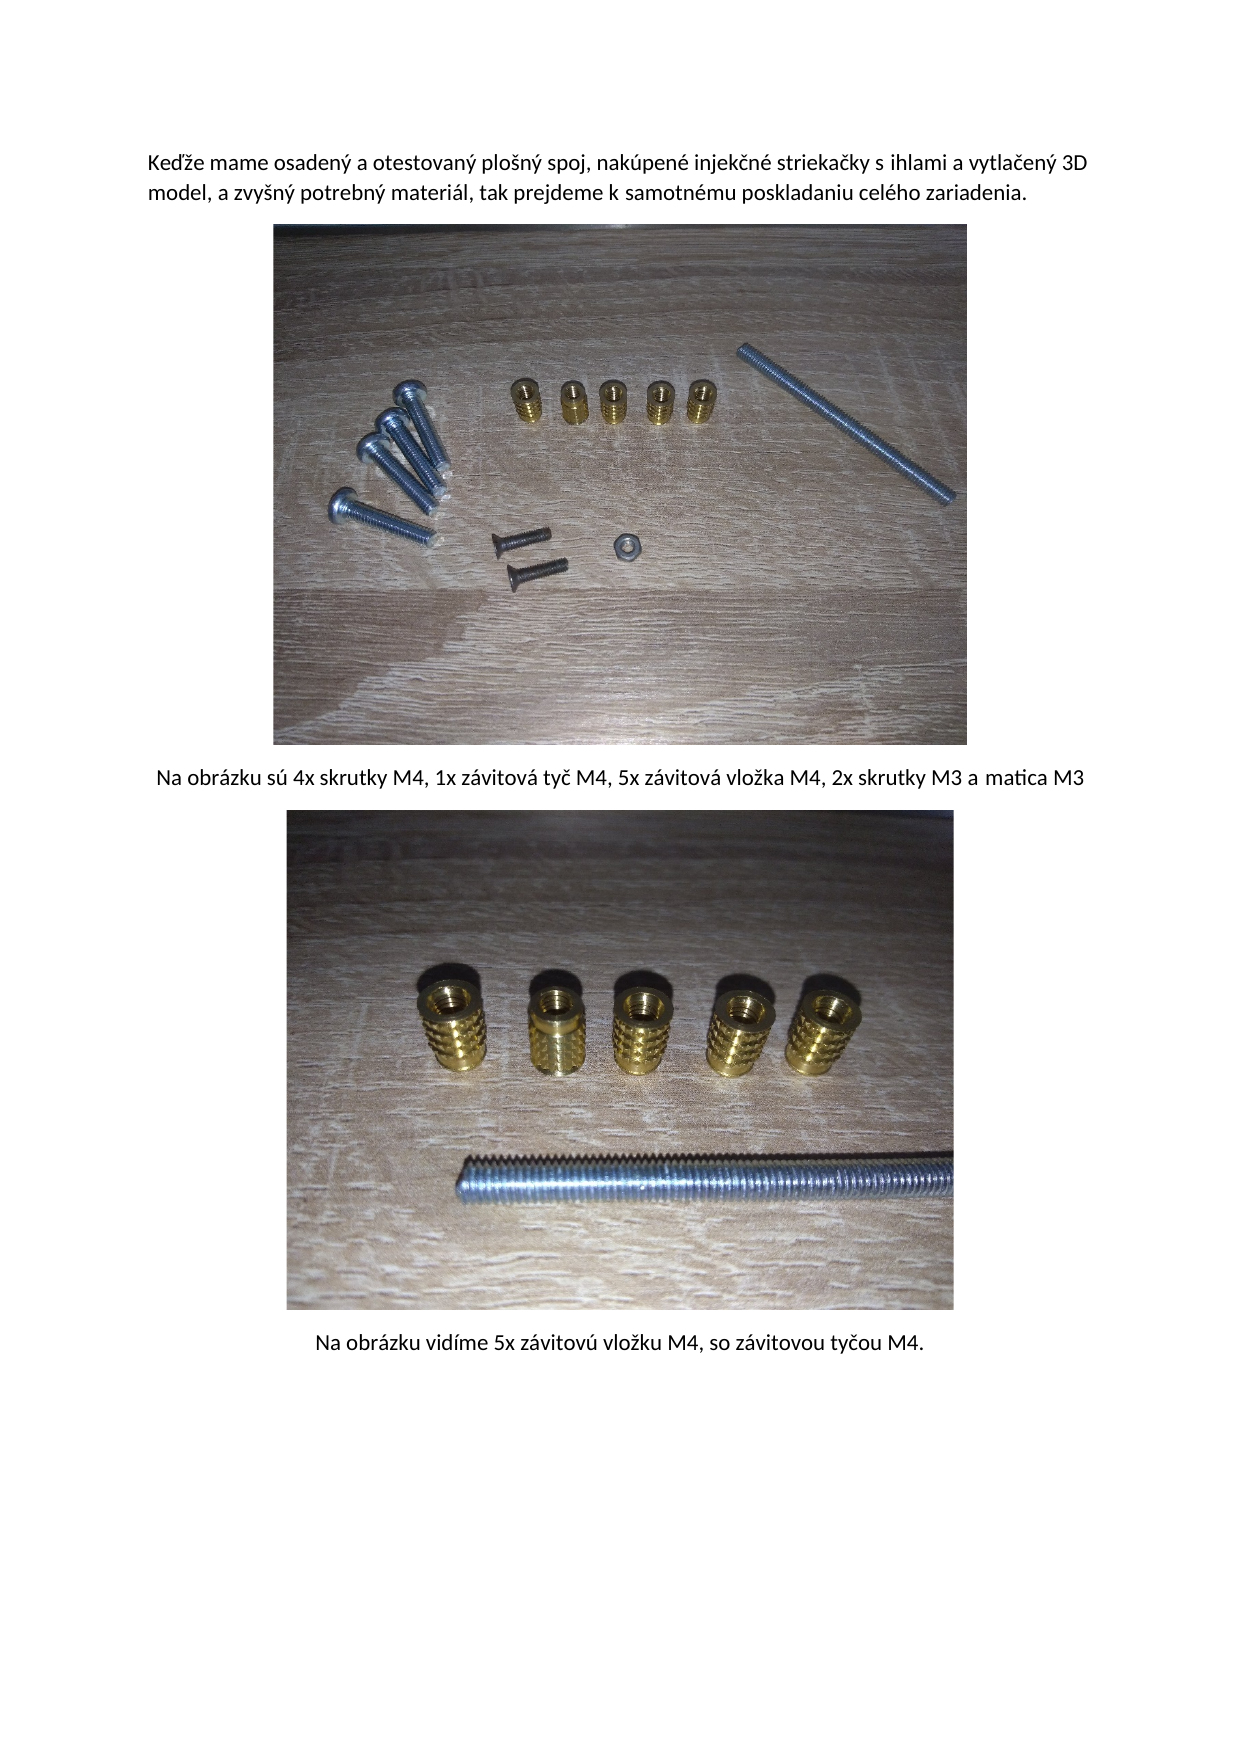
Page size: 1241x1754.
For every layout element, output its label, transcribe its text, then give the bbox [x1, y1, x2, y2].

text Keďže mame osadený a otestovaný plošný spoj, nakúpené injekčné striekačky s ihlami a vytlačený 3D model, a zvyšný potrebný materiál, tak prejdeme k samotnému poskladaniu celého zariadenia. [148, 148, 1093, 206]
picture [286, 810, 954, 1310]
picture [273, 224, 967, 745]
text Na obrázku vidíme 5x závitovú vložku M4, so závitovou tyčou M4. [148, 1328, 1093, 1356]
text Na obrázku sú 4x skrutky M4, 1x závitová tyč M4, 5x závitová vložka M4, 2x skrutky M3 a matica M3 [148, 763, 1093, 791]
